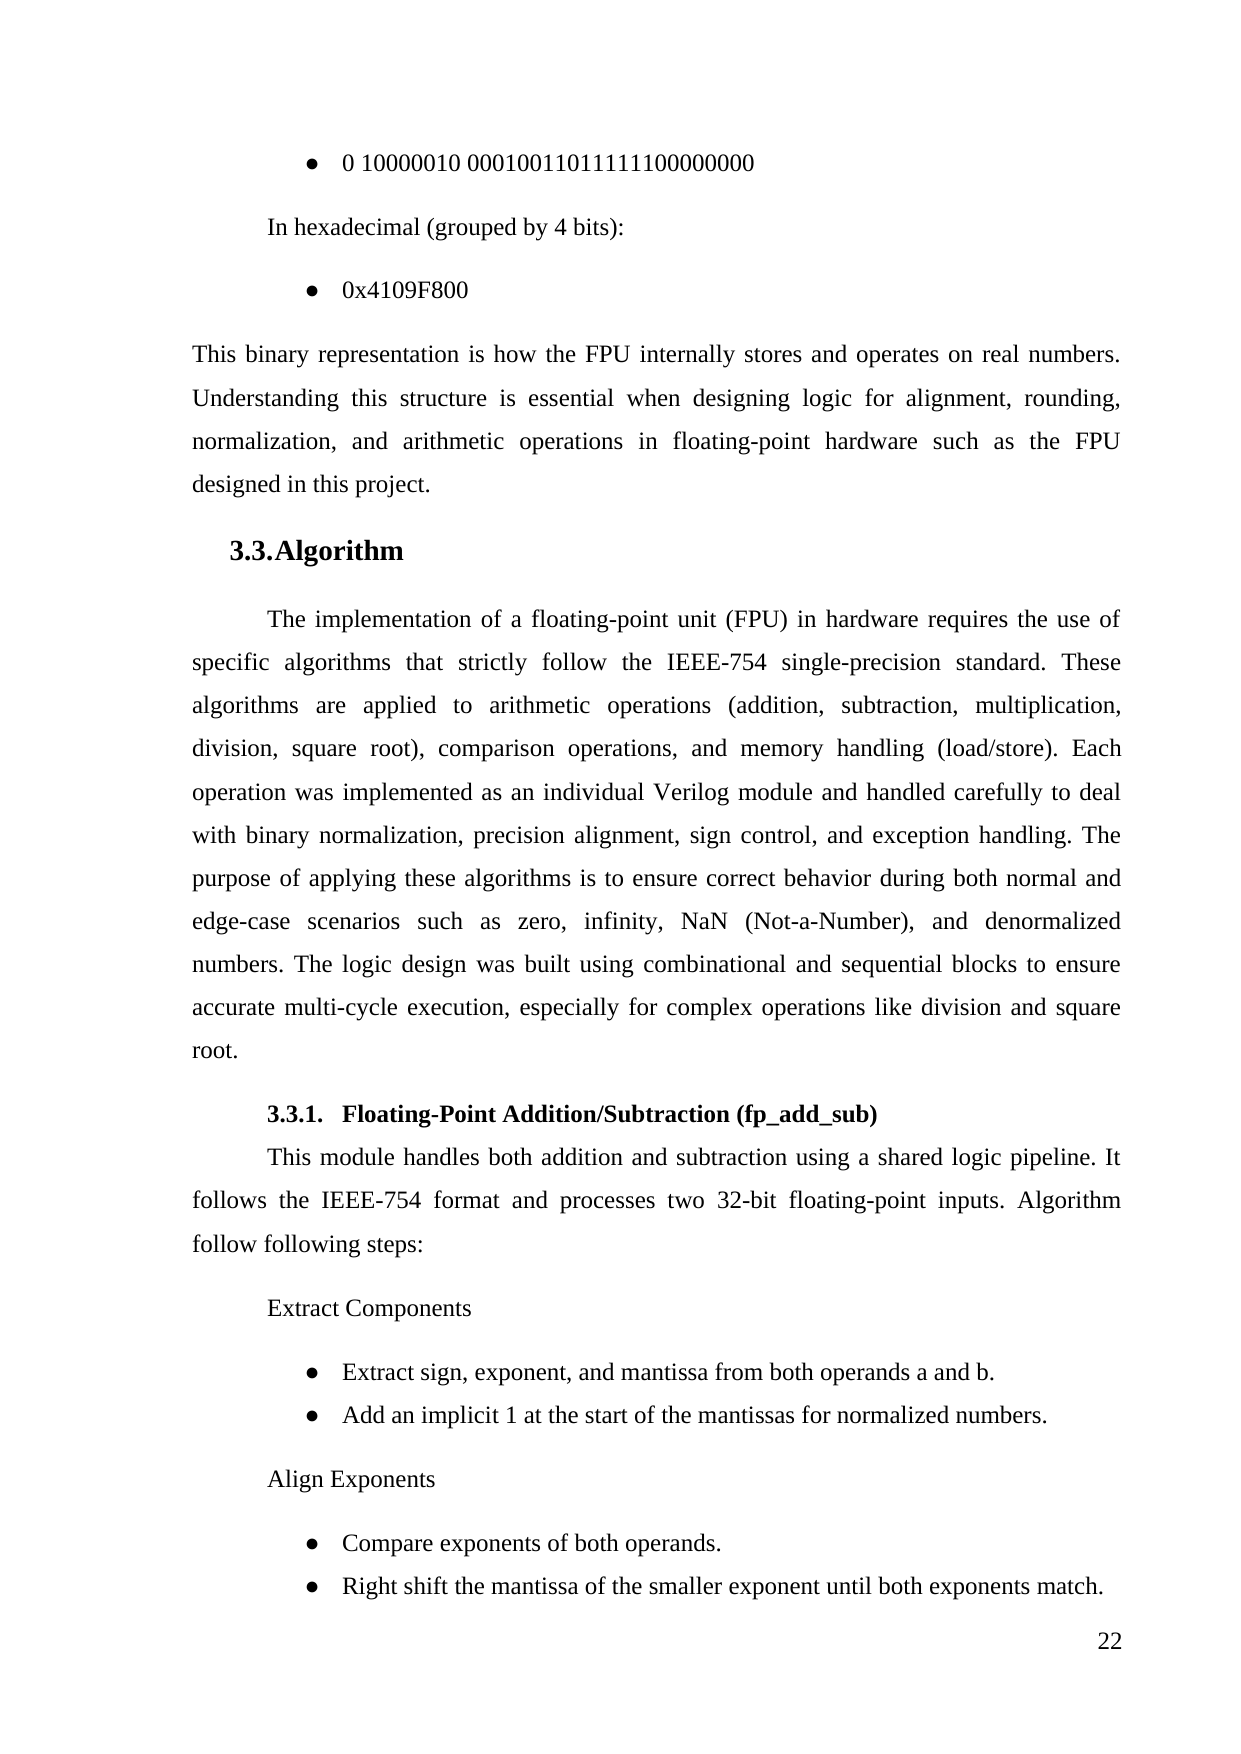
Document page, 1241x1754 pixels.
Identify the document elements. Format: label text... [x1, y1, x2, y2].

text Extract Components [192, 1293, 1122, 1321]
list 0x4109F800 [304, 276, 1122, 304]
list 0 10000010 00010011011111100000000 [304, 148, 1122, 176]
text This module handles both addition and subtraction using a shared logic pipeline. It follows the IEEE-754 format and processes two 32-bit floating-point inputs. Algorithm follow following steps: [192, 1142, 1122, 1257]
list Add an implicit 1 at the start of the mantissas for normalized numbers. [304, 1400, 1122, 1428]
list Extract sign, exponent, and mantissa from both operands a and b. [304, 1357, 1122, 1385]
text The implementation of a floating-point unit (FPU) in hardware requires the use of specific algorithms that strictly follow the IEEE-754 single-precision standard. These algorithms are applied to arithmetic operations (addition, subtraction, multiplication, division, square root), comparison operations, and memory handling (load/store). Each operation was implemented as an individual Verilog module and handled carefully to deal with binary normalization, precision alignment, sign control, and exception handling. The purpose of applying these algorithms is to ensure correct behavior during both normal and edge-case scenarios such as zero, infinity, NaN (Not-a-Number), and denormalized numbers. The logic design was built using combinational and sequential blocks to ensure accurate multi-cycle execution, especially for complex operations like division and square root. [192, 604, 1122, 1064]
text Align Exponents [192, 1464, 1122, 1492]
subtitle Floating-Point Addition/Subtraction (fp_add_sub) [267, 1099, 1122, 1128]
text In hexadecimal (grouped by 4 bits): [192, 212, 1122, 240]
text This binary representation is how the FPU internally stores and operates on real numbers. Understanding this structure is essential when designing logic for alignment, rounding, normalization, and arithmetic operations in floating-point hardware such as the FPU designed in this project. [192, 339, 1122, 498]
subtitle Algorithm [229, 533, 1122, 566]
list Right shift the mantissa of the smaller exponent until both exponents match. [304, 1571, 1122, 1599]
list Compare exponents of both operands. [304, 1528, 1122, 1556]
